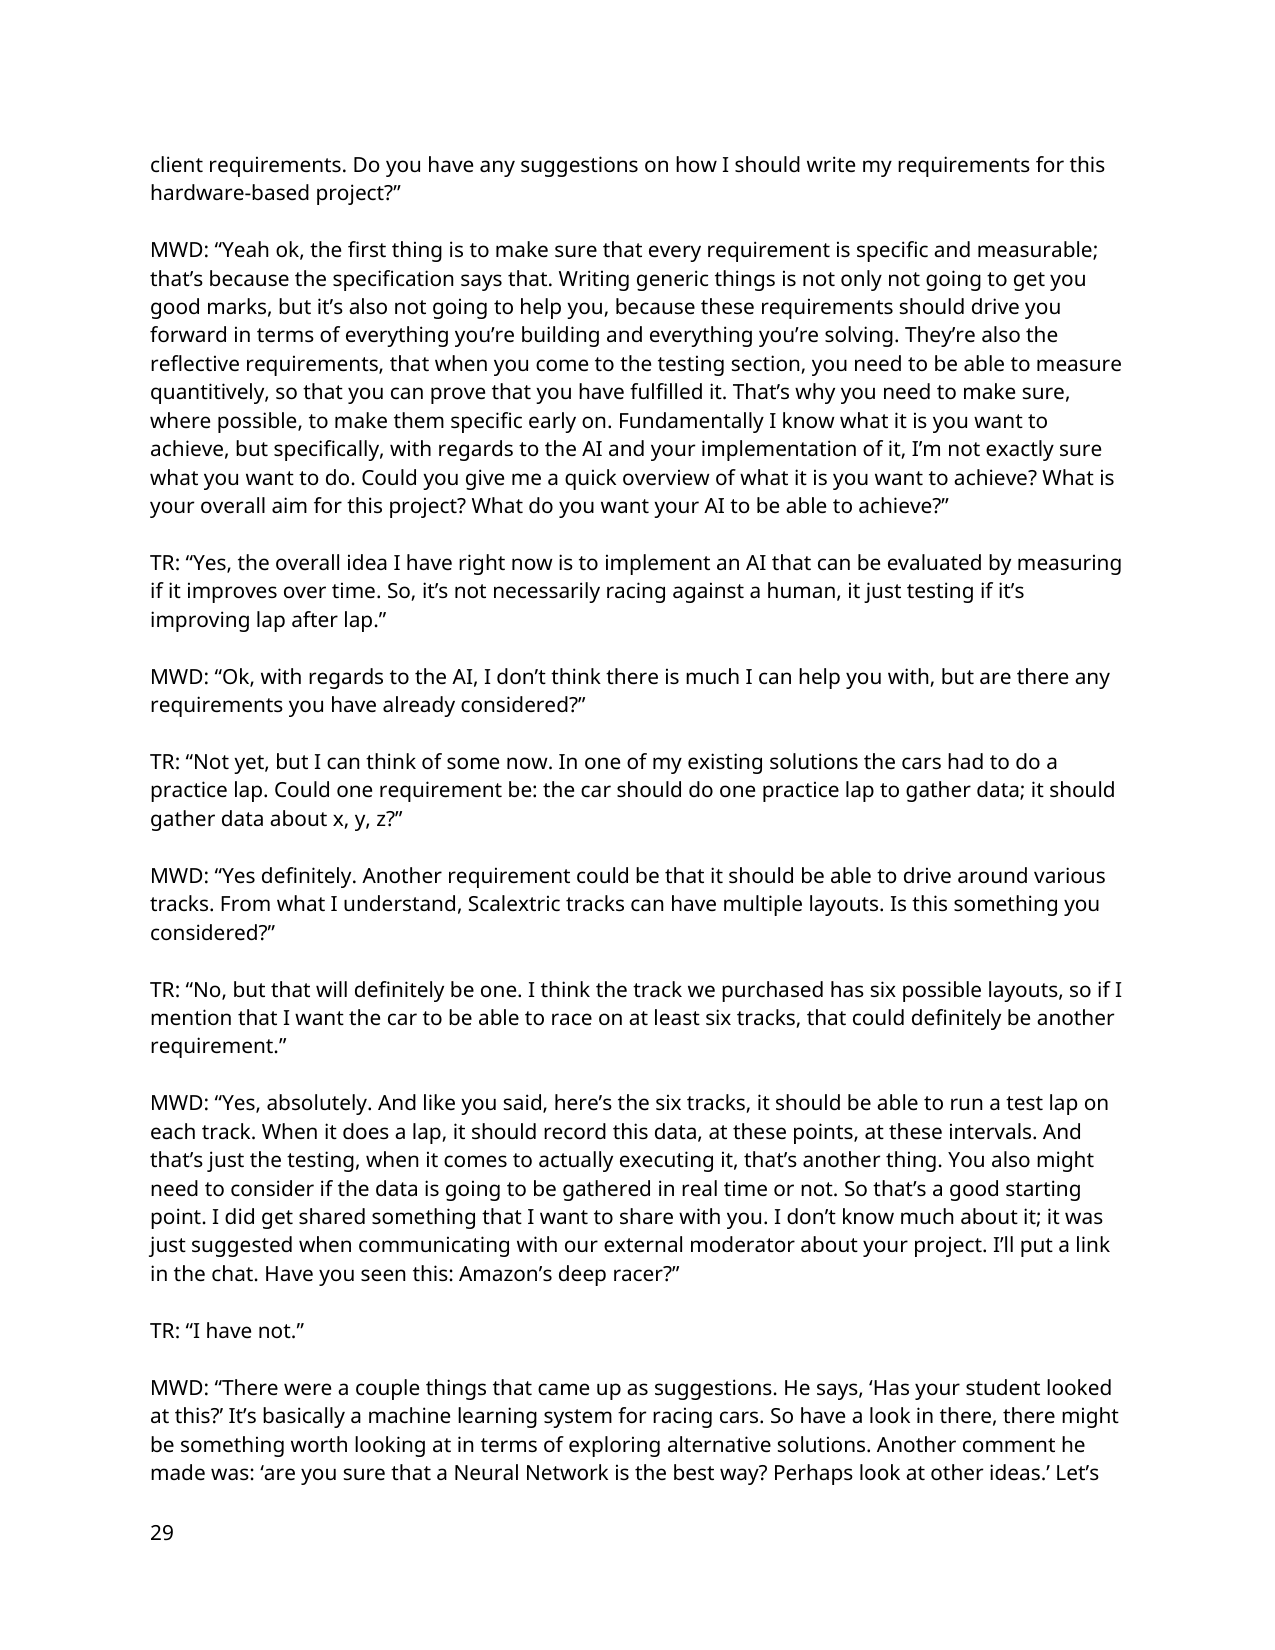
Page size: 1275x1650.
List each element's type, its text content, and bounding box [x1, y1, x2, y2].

text MWD: “Ok, with regards to the AI, I don’t think there is much I can help you with, but are there any requirements you have already considered?” [150, 662, 1125, 719]
text MWD: “Yes, absolutely. And like you said, here’s the six tracks, it should be able to run a test lap on each track. When it does a lap, it should record this data, at these points, at these intervals. And that’s just the testing, when it comes to actually executing it, that’s another thing. You also might need to consider if the data is going to be gathered in real time or not. So that’s a good starting point. I did get shared something that I want to share with you. I don’t know much about it; it was just suggested when communicating with our external moderator about your project. I’ll put a link in the chat. Have you seen this: Amazon’s deep racer?” [150, 1088, 1125, 1287]
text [150, 150, 1125, 207]
text MWD: “Yeah ok, the first thing is to make sure that every requirement is specific and measurable; that’s because the specification says that. Writing generic things is not only not going to get you good marks, but it’s also not going to help you, because these requirements should drive you forward in terms of everything you’re building and everything you’re solving. They’re also the reflective requirements, that when you come to the testing section, you need to be able to measure quantitively, so that you can prove that you have fulfilled it. That’s why you need to make sure, where possible, to make them specific early on. Fundamentally I know what it is you want to achieve, but specifically, with regards to the AI and your implementation of it, I’m not exactly sure what you want to do. Could you give me a quick overview of what it is you want to achieve? What is your overall aim for this project? What do you want your AI to be able to achieve?” [150, 235, 1125, 520]
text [150, 1373, 1125, 1487]
text TR: “No, but that will definitely be one. I think the track we purchased has six possible layouts, so if I mention that I want the car to be able to race on at least six tracks, that could definitely be another requirement.” [150, 975, 1125, 1060]
text MWD: “Yes definitely. Another requirement could be that it should be able to drive around various tracks. From what I understand, Scalextric tracks can have multiple layouts. Is this something you considered?” [150, 861, 1125, 946]
text TR: “I have not.” [150, 1316, 1125, 1344]
text TR: “Yes, the overall idea I have right now is to implement an AI that can be evaluated by measuring if it improves over time. So, it’s not necessarily racing against a human, it just testing if it’s improving lap after lap.” [150, 548, 1125, 633]
text TR: “Not yet, but I can think of some now. In one of my existing solutions the cars had to do a practice lap. Could one requirement be: the car should do one practice lap to gather data; it should gather data about x, y, z?” [150, 747, 1125, 832]
